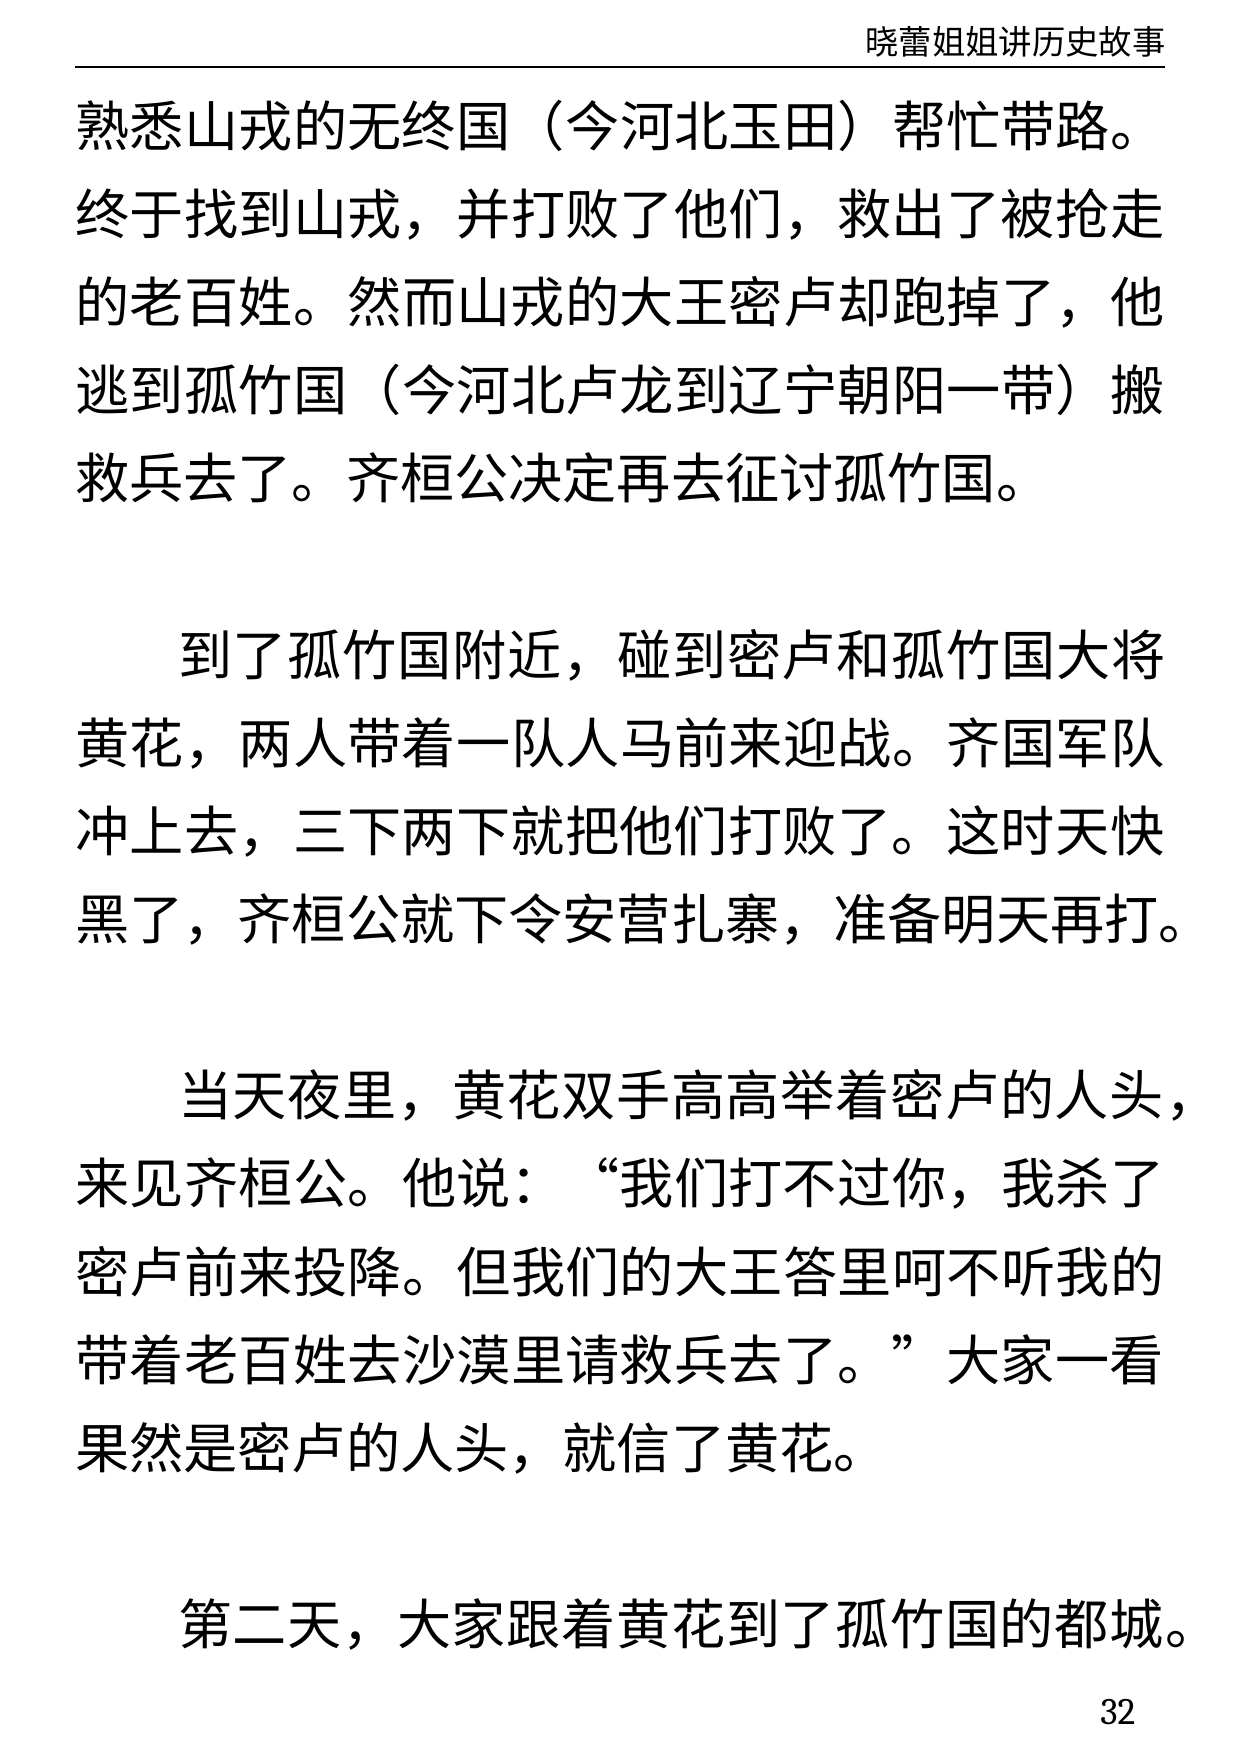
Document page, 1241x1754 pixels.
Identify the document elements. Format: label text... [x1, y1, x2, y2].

text 到了孤竹国附近，碰到密卢和孤竹国大将黄花，两人带着一队人马前来迎战。齐国军队冲上去，三下两下就把他们打败了。这时天快黑了，齐桓公就下令安营扎寨，准备明天再打。 [75, 607, 1165, 960]
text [75, 79, 1165, 519]
text 当天夜里，黄花双手高高举着密卢的人头，来见齐桓公。他说：“我们打不过你，我杀了密卢前来投降。但我们的大王答里呵不听我的，带着老百姓去沙漠里请救兵去了。”大家一看果然是密卢的人头，就信了黄花。 [75, 1048, 1165, 1489]
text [75, 1577, 1165, 1665]
